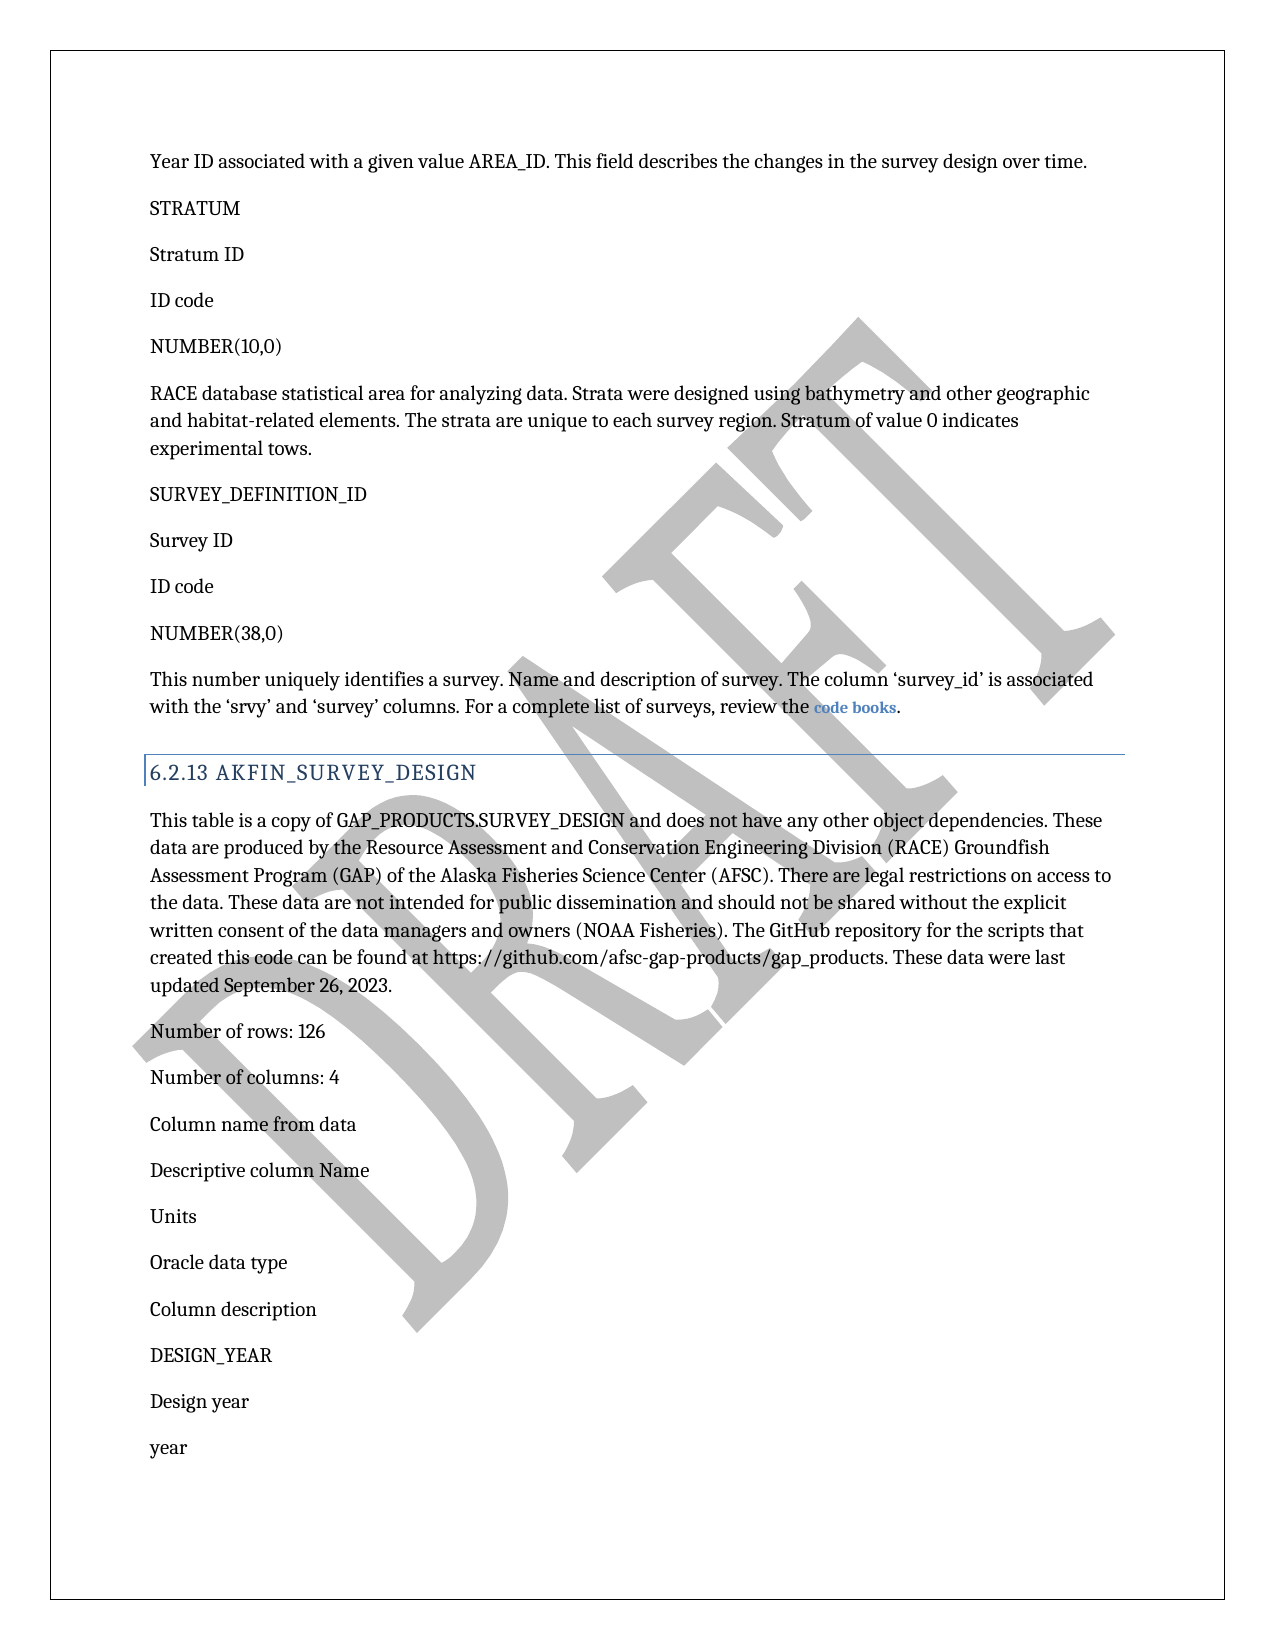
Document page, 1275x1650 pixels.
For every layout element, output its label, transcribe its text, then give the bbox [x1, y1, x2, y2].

text year [150, 1436, 1125, 1460]
text SURVEY_DEFINITION_ID [150, 482, 1125, 506]
text Column name from data [150, 1112, 1125, 1136]
text Design year [150, 1390, 1125, 1414]
text This number uniquely identifies a survey. Name and description of survey. The column ‘survey_id’ is associated with the ‘srvy’ and ‘survey’ columns. For a complete list of surveys, review the code books. [150, 667, 1125, 719]
text This table is a copy of GAP_PRODUCTS.SURVEY_DESIGN and does not have any other object dependencies. These data are produced by the Resource Assessment and Conservation Engineering Division (RACE) Groundfish Assessment Program (GAP) of the Alaska Fisheries Science Center (AFSC). There are legal restrictions on access to the data. These data are not intended for public dissemination and should not be shared without the explicit written consent of the data managers and owners (NOAA Fisheries). The GitHub repository for the scripts that created this code can be found at https://github.com/afsc-gap-products/gap_products. These data were last updated September 26, 2023. [150, 808, 1125, 997]
text Year ID associated with a given value AREA_ID. This field describes the changes in the survey design over time. [150, 150, 1125, 174]
text ID code [150, 575, 1125, 599]
text NUMBER(10,0) [150, 335, 1125, 359]
subtitle 6.2.13 AKFIN_SURVEY_DESIGN [146, 755, 1125, 786]
text Descriptive column Name [150, 1158, 1125, 1182]
text Oracle data type [150, 1251, 1125, 1275]
text Number of columns: 4 [150, 1066, 1125, 1090]
text RACE database statistical area for analyzing data. Strata were designed using bathymetry and other geographic and habitat-related elements. The strata are unique to each survey region. Stratum of value 0 indicates experimental tows. [150, 381, 1125, 460]
text Stratum ID [150, 242, 1125, 266]
text Units [150, 1205, 1125, 1229]
text DESIGN_YEAR [150, 1343, 1125, 1367]
text Number of rows: 126 [150, 1020, 1125, 1044]
text NUMBER(38,0) [150, 621, 1125, 645]
text ID code [150, 289, 1125, 313]
text Column description [150, 1297, 1125, 1321]
text STRATUM [150, 196, 1125, 220]
text Survey ID [150, 529, 1125, 553]
